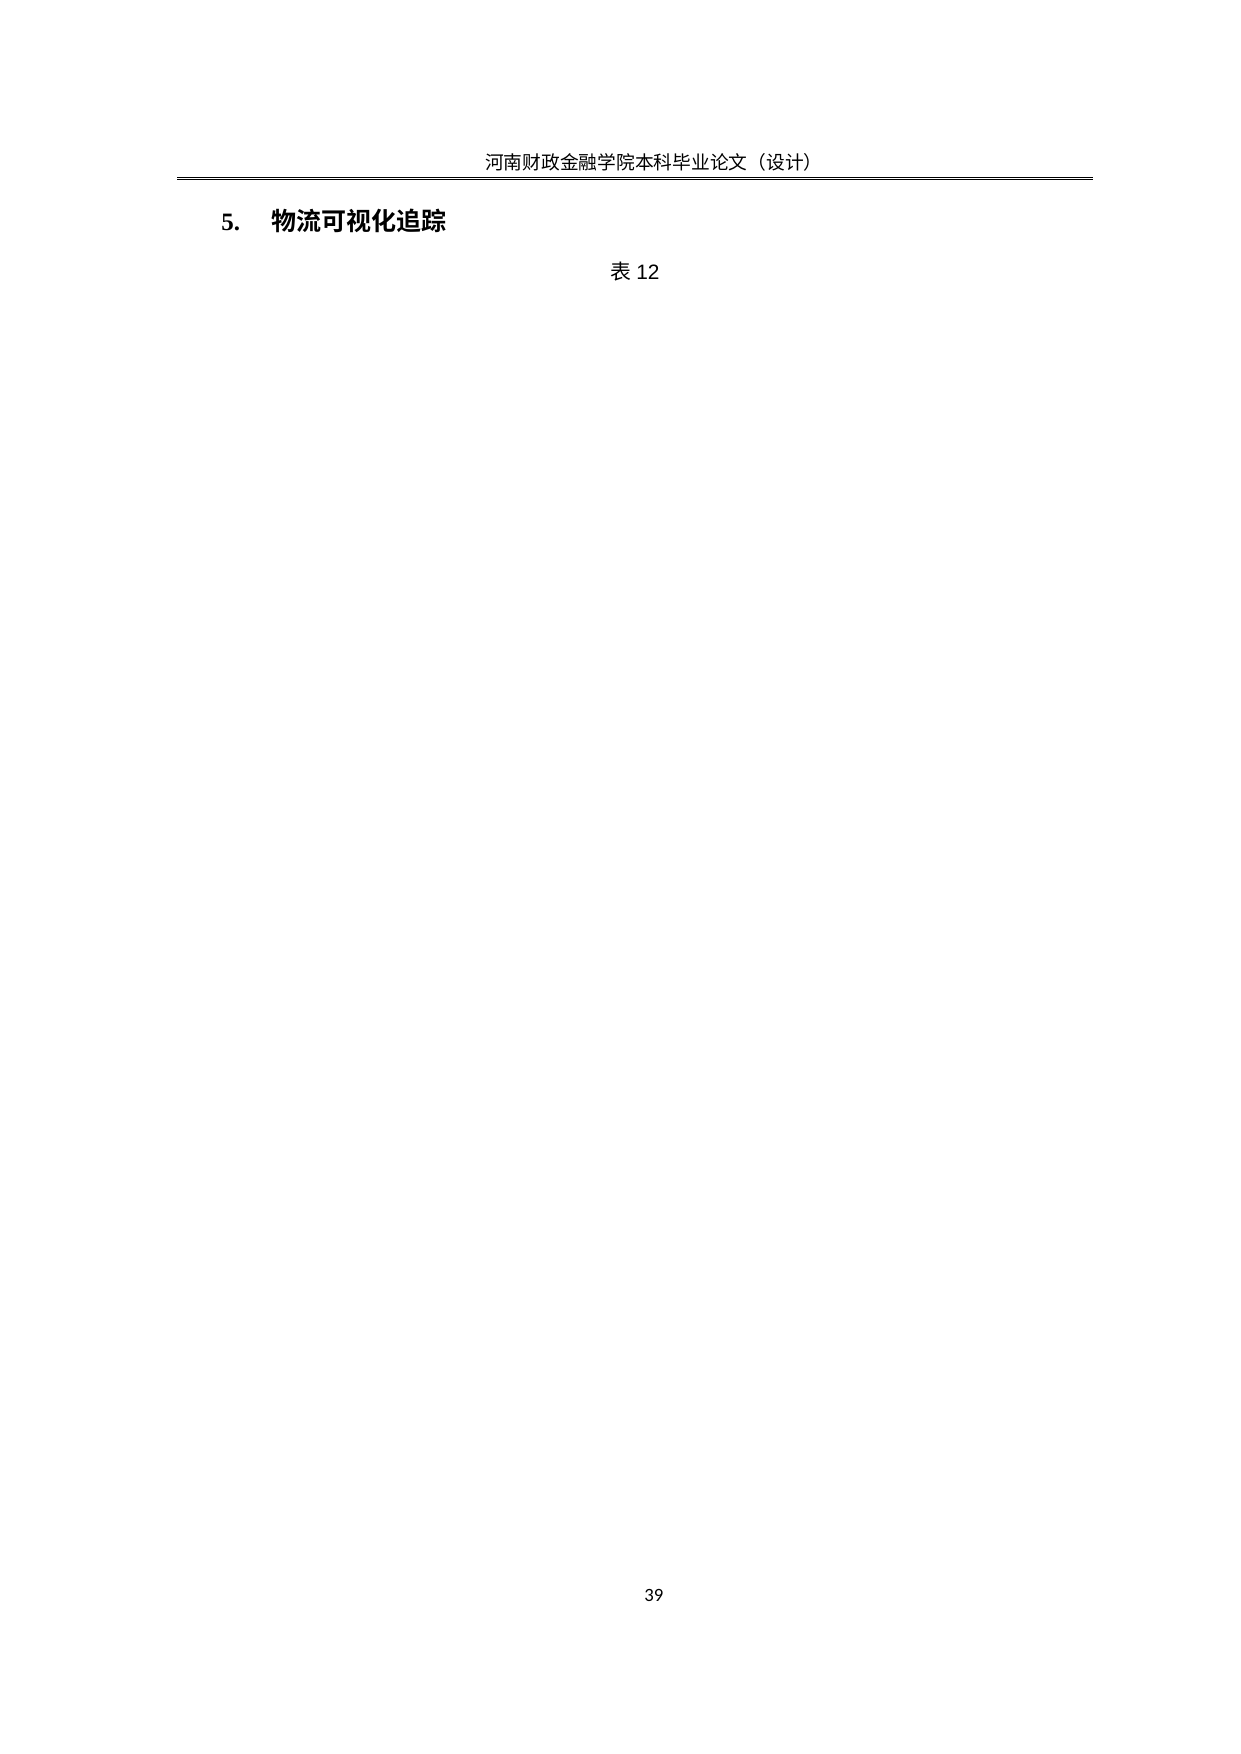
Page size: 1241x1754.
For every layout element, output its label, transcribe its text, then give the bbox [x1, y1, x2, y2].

text 表 12 [177, 253, 1093, 287]
list 物流可视化追踪 [177, 186, 1093, 253]
